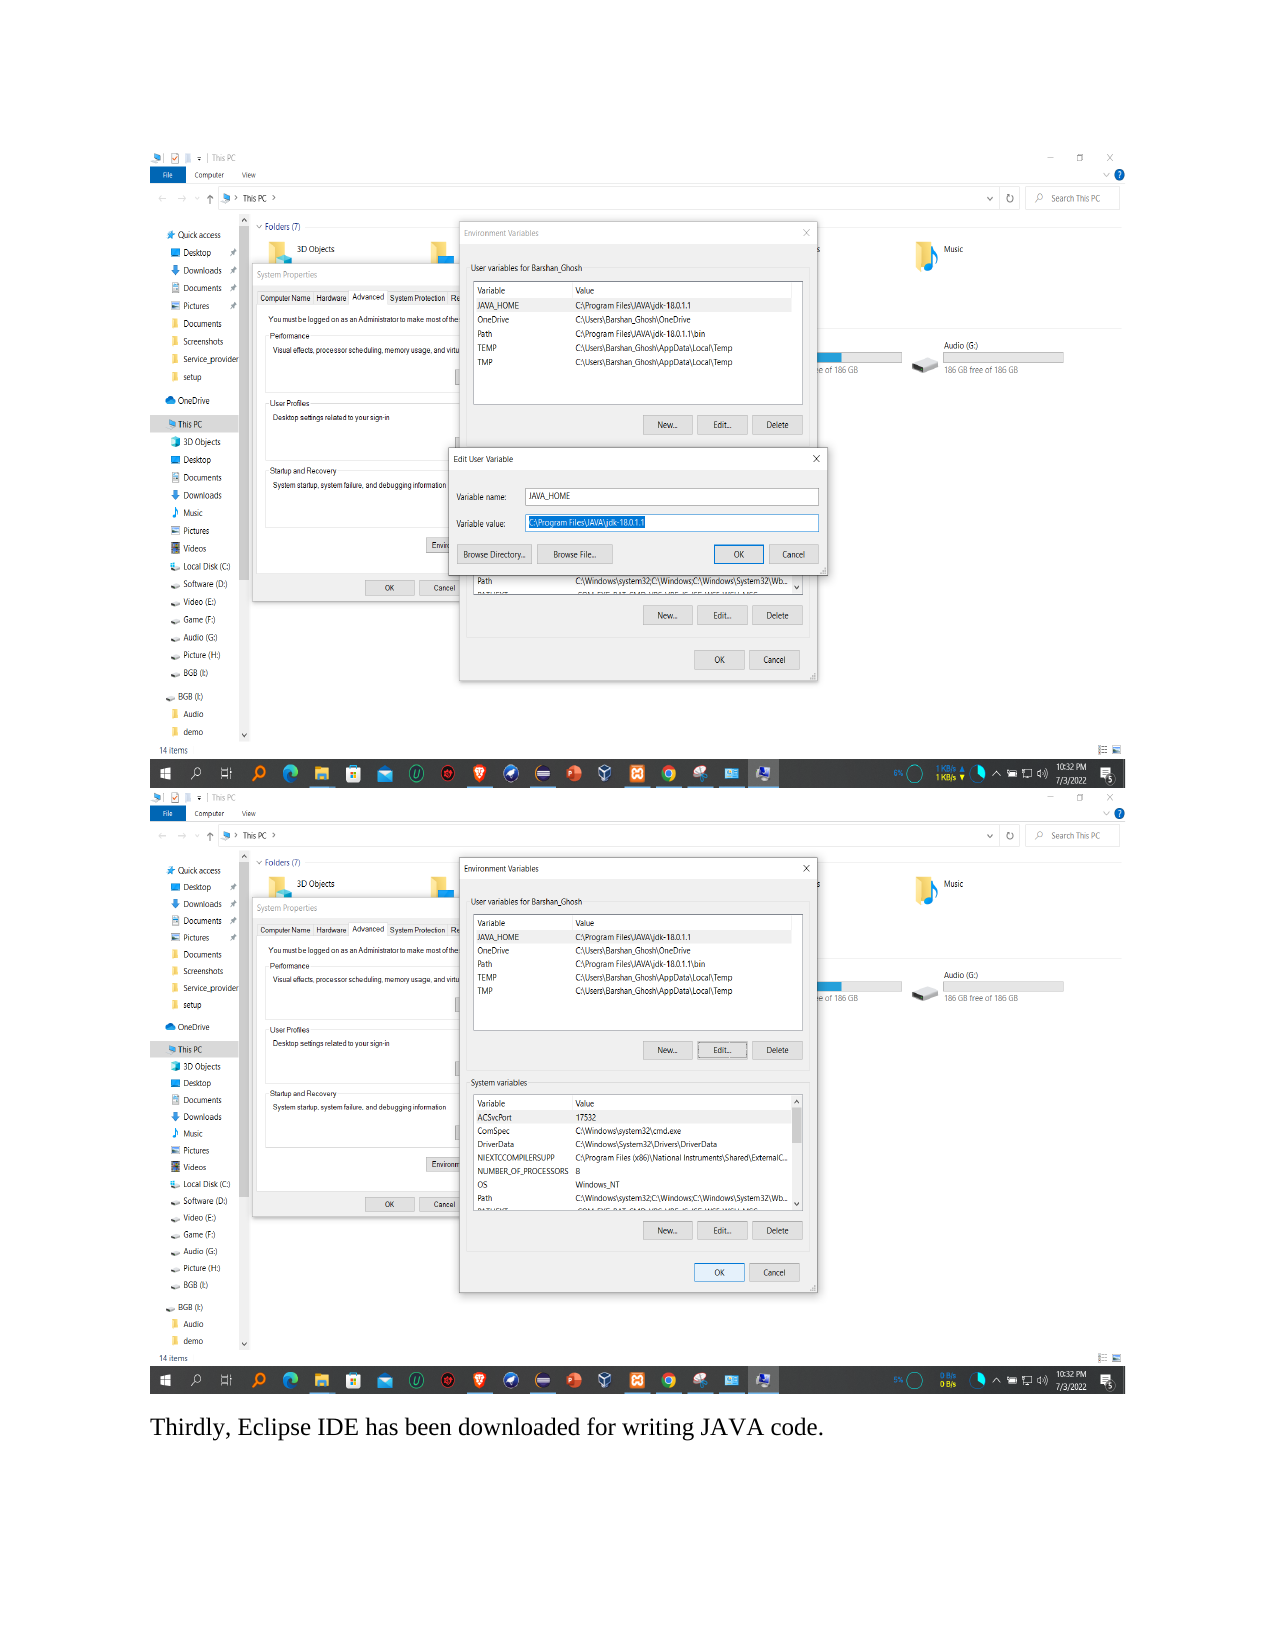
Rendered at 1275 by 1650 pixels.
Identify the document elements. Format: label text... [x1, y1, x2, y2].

text Thirdly, Eclipse IDE has been downloaded for writing JAVA code. [150, 1412, 1125, 1441]
picture [150, 150, 1125, 788]
picture [150, 789, 1125, 1394]
